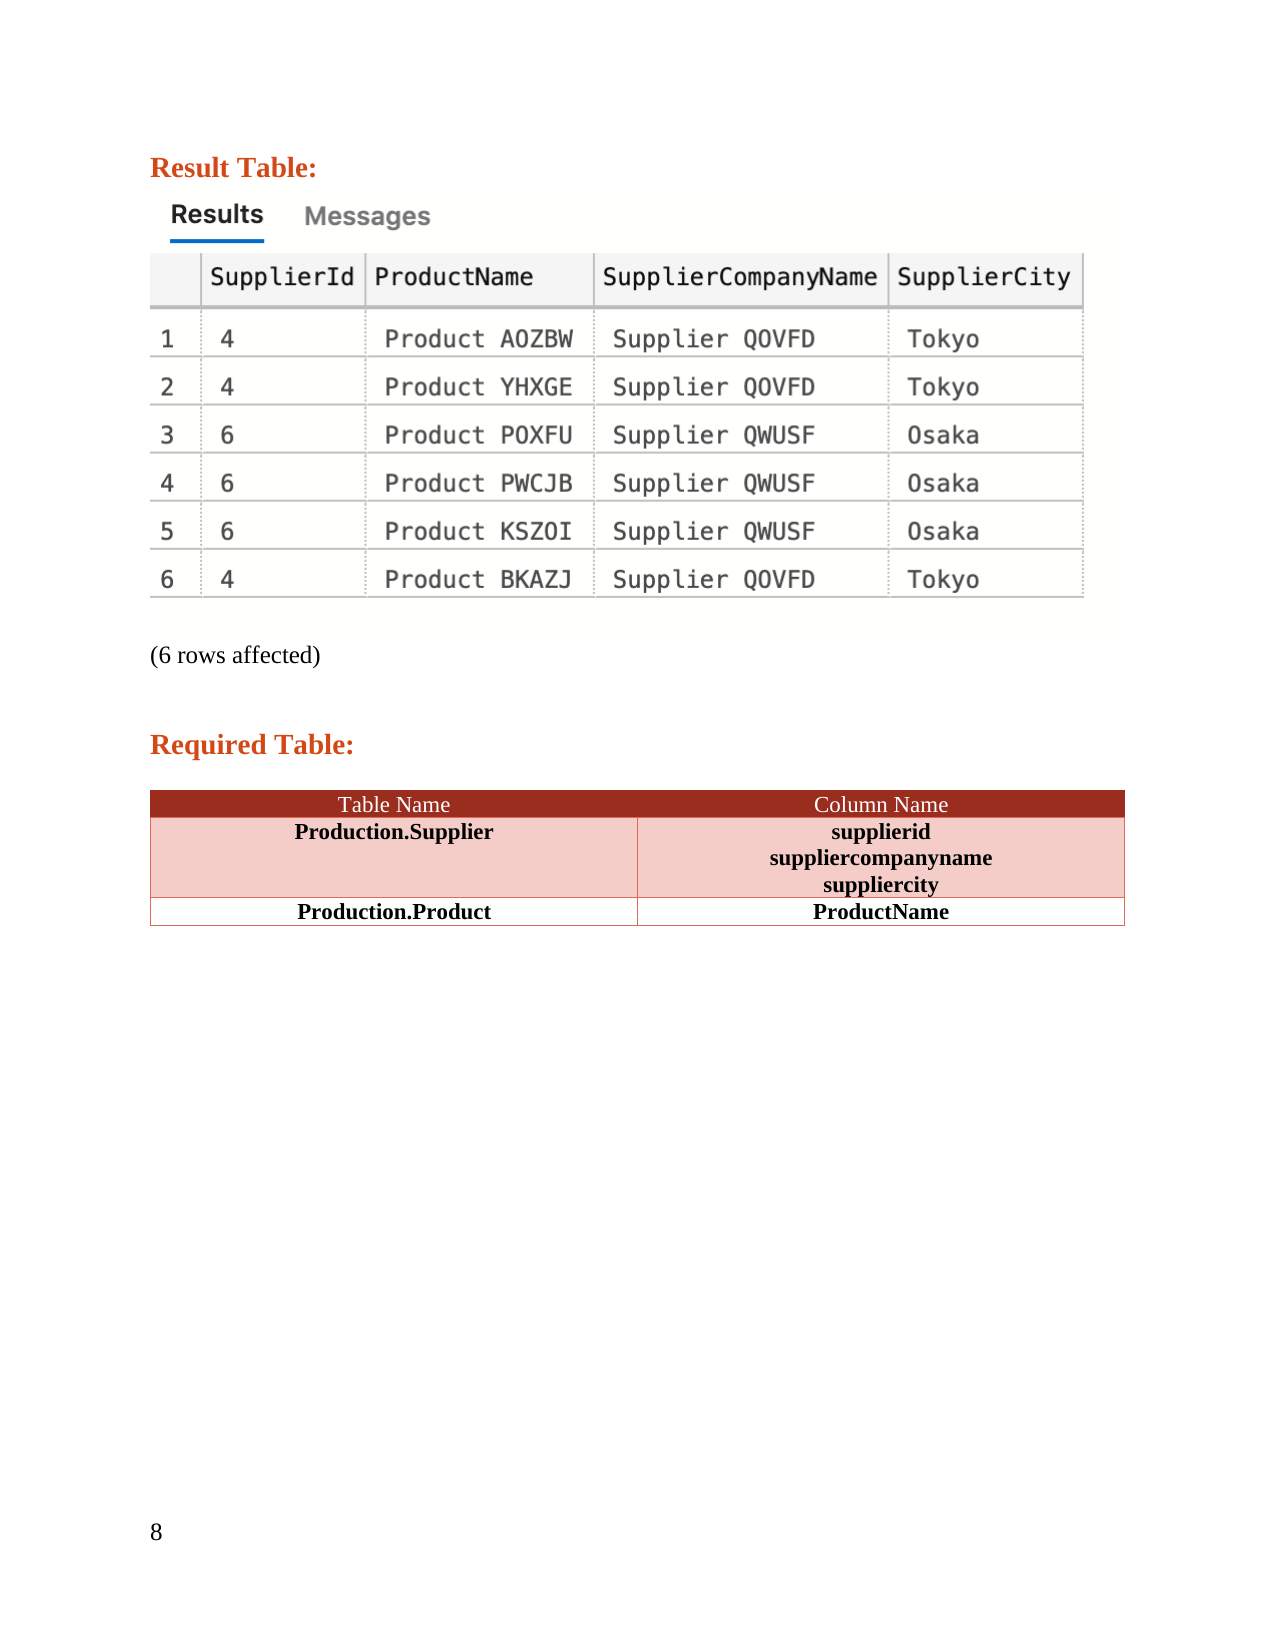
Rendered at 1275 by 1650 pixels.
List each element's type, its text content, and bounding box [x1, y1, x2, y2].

text (6 rows affected) [150, 640, 1125, 669]
table_cell ProductName [638, 898, 1124, 924]
subtitle Required Table: [150, 727, 1125, 761]
table_cell supplierid suppliercompanyname suppliercity [638, 818, 1124, 897]
table_cell Production.Product [151, 898, 637, 924]
picture [150, 183, 1125, 640]
table_header Column Name [638, 791, 1124, 817]
table_header Table Name [151, 791, 637, 817]
subtitle Result Table: [150, 150, 1125, 183]
table_cell Production.Supplier [151, 818, 637, 897]
